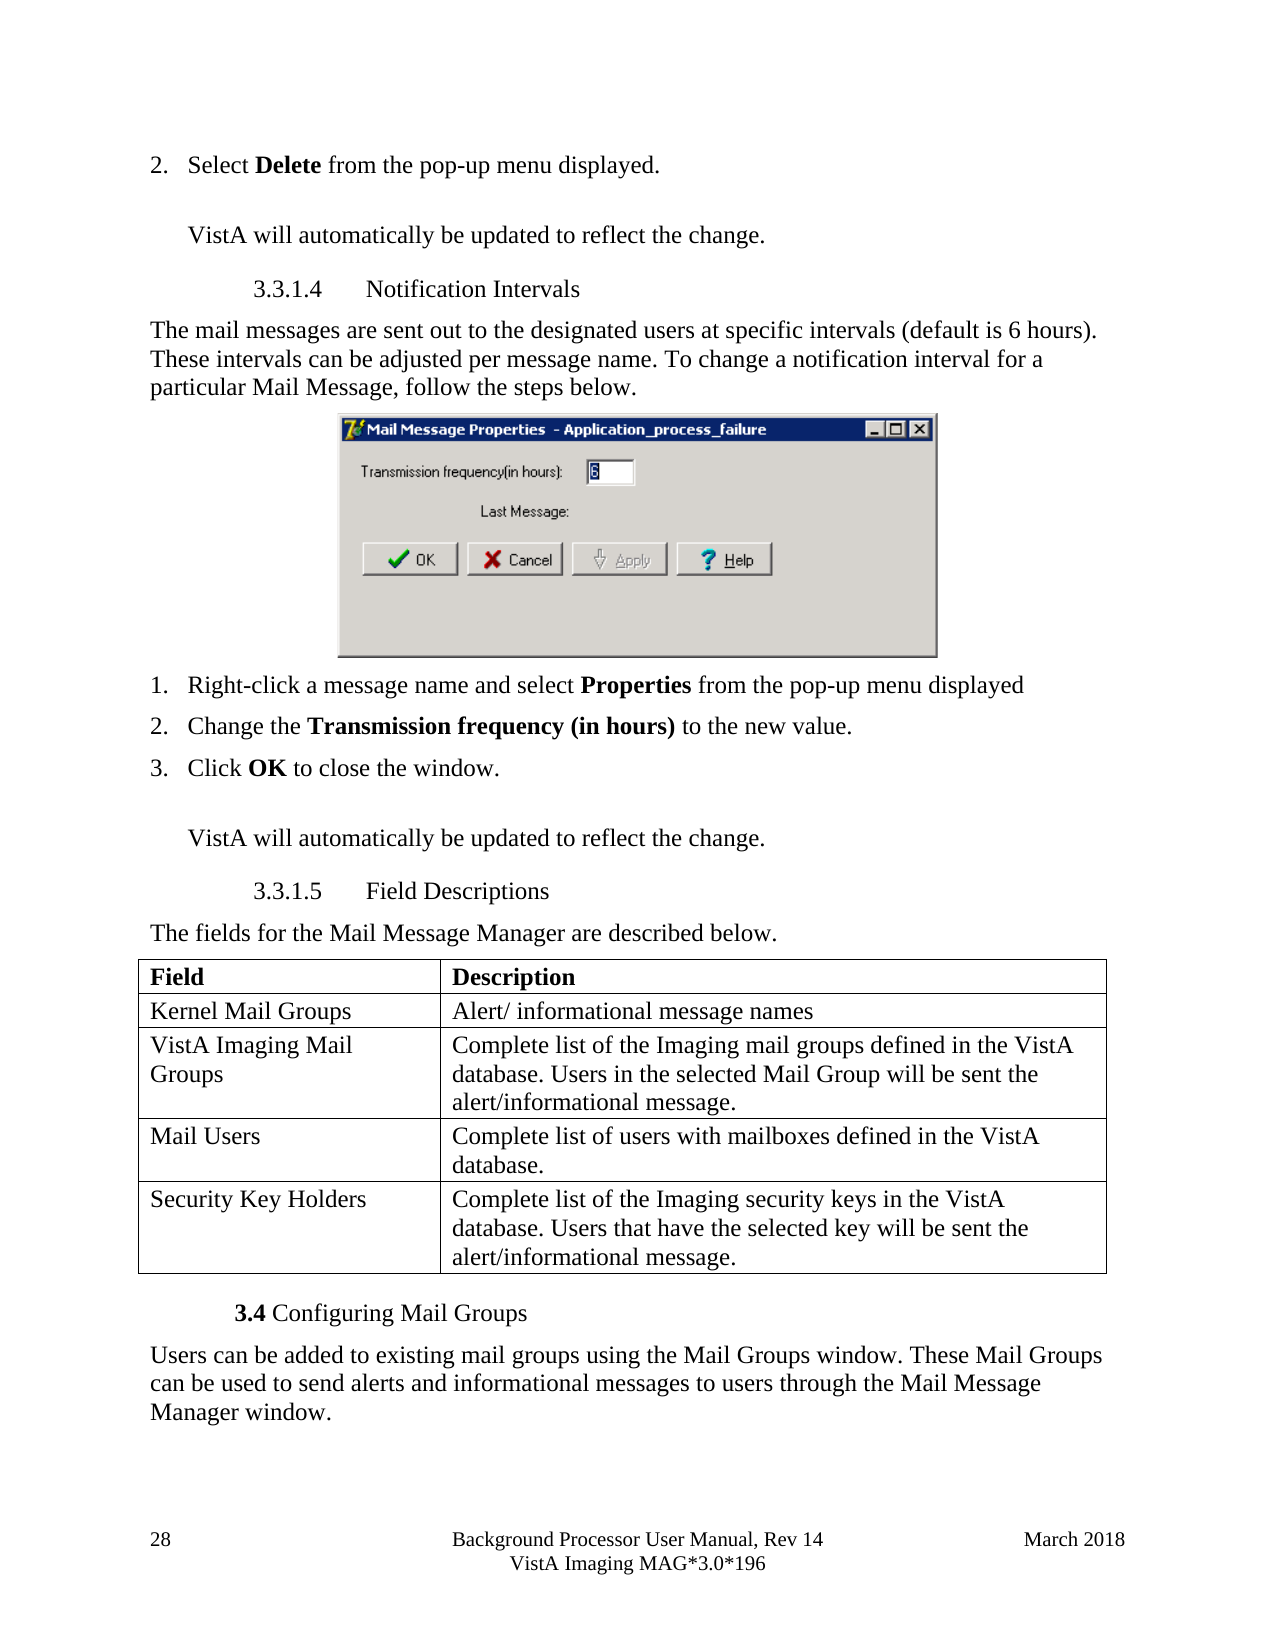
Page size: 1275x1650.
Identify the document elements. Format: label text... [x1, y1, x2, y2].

subtitle Configuring Mail Groups [234, 1298, 1125, 1327]
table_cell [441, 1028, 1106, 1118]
list Select Delete from the pop-up menu displayed. [150, 150, 1125, 179]
list Click OK to close the window. [150, 753, 1125, 781]
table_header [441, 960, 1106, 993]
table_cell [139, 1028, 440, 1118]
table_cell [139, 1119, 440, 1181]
text Users can be added to existing mail groups using the Mail Groups window. These Mail Groups can be used to send alerts and informational messages to users through the Mail Message Manager window. [150, 1340, 1125, 1426]
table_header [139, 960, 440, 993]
list Right-click a message name and select Properties from the pop-up menu displayed [150, 670, 1125, 699]
text VistA will automatically be updated to reflect the change. [187, 794, 1125, 851]
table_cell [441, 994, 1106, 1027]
text VistA will automatically be updated to reflect the change. [187, 191, 1125, 249]
subtitle Field Descriptions [253, 876, 1125, 905]
text The mail messages are sent out to the designated users at specific intervals (default is 6 hours). These intervals can be adjusted per message name. To change a notification interval for a particular Mail Message, follow the steps below. [150, 315, 1125, 401]
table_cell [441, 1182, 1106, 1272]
list Change the Transmission frequency (in hours) to the new value. [150, 711, 1125, 740]
subtitle Notification Intervals [253, 274, 1125, 302]
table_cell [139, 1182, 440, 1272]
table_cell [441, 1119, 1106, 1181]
text The fields for the Mail Message Manager are described below. [150, 918, 1125, 946]
picture [337, 413, 938, 658]
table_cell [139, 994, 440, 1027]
